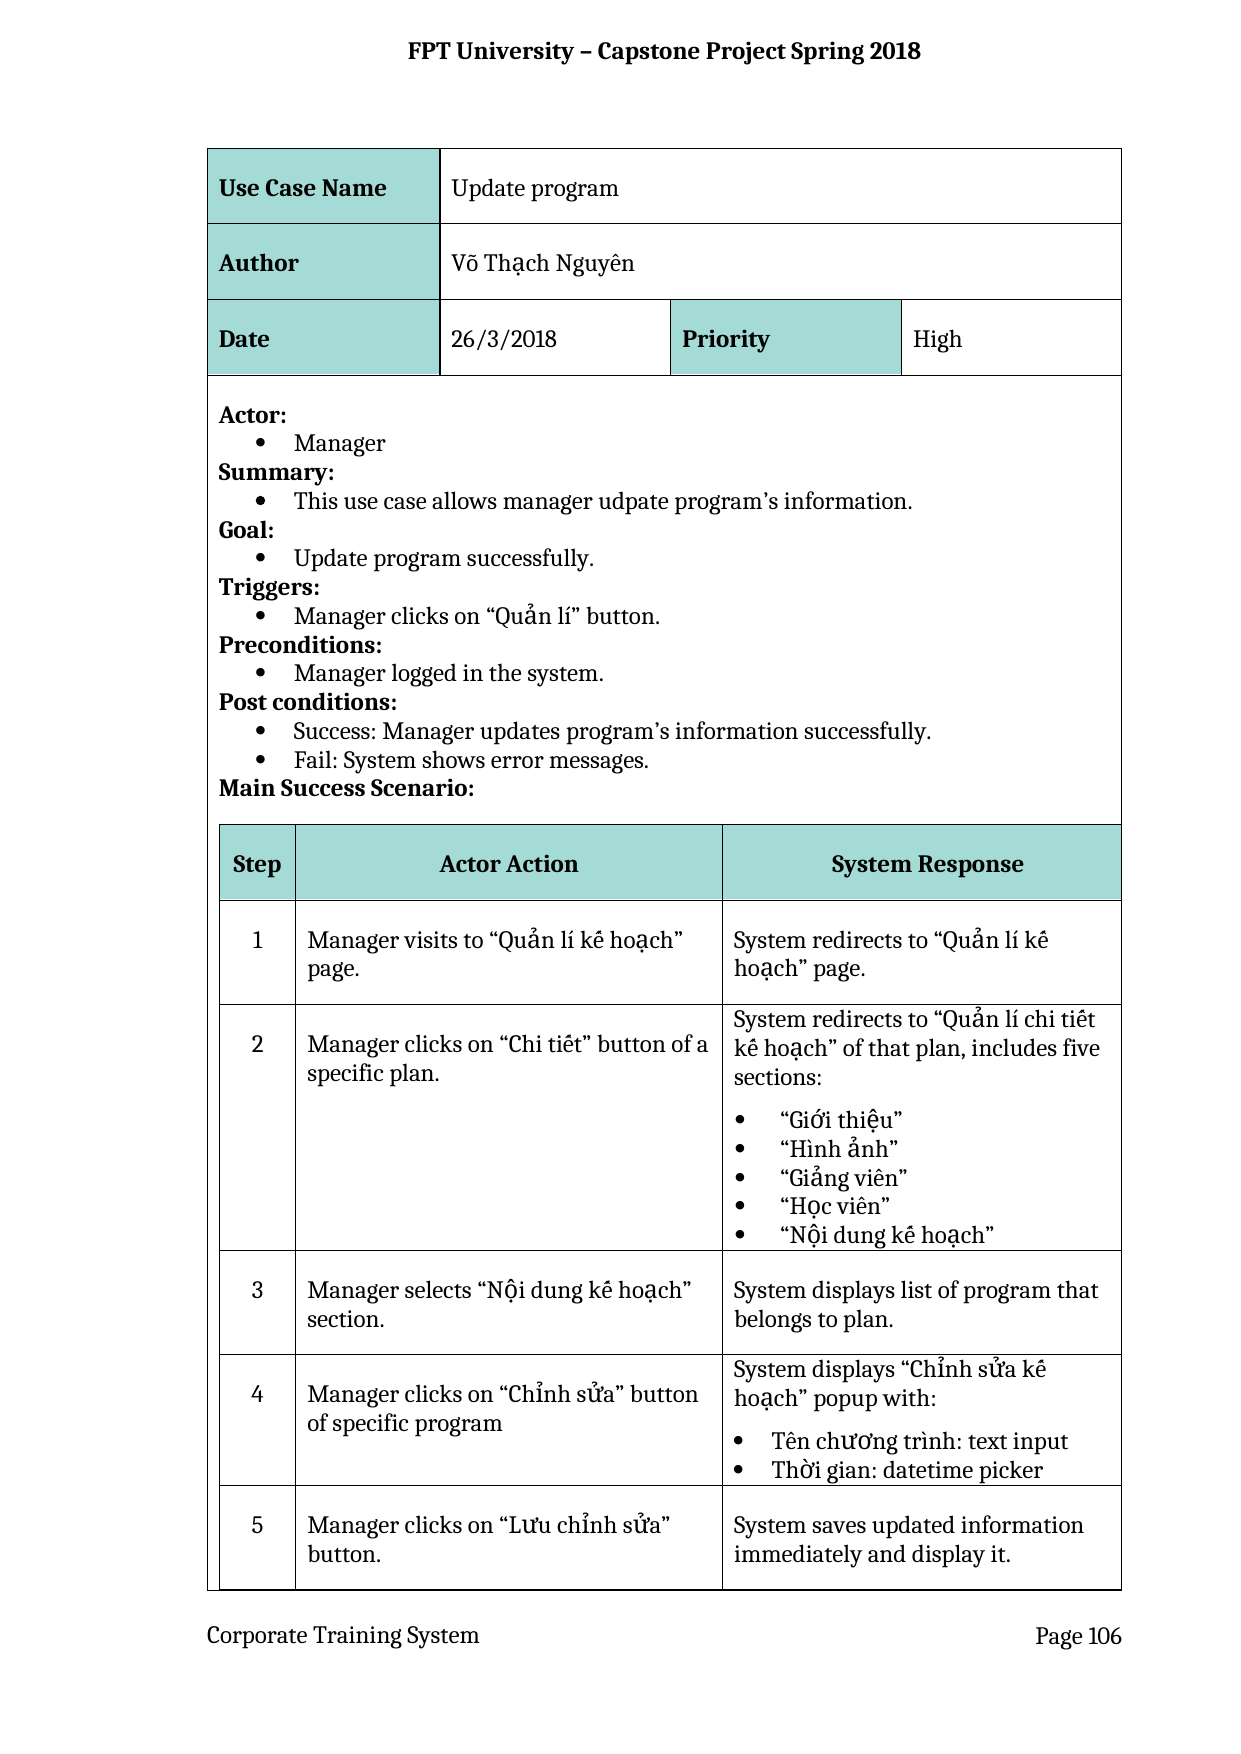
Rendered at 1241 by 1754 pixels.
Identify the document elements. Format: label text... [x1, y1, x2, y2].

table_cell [208, 376, 1121, 1590]
table_cell Update program [441, 149, 1121, 223]
table_cell Priority [671, 300, 901, 374]
table_cell Date [208, 300, 439, 374]
table_cell 26/3/2018 [441, 300, 670, 374]
table_cell Author [208, 224, 439, 299]
table_cell Võ Thạch Nguyên [441, 224, 1121, 299]
table_cell Use Case Name [208, 149, 439, 223]
table_cell High [902, 300, 1121, 374]
